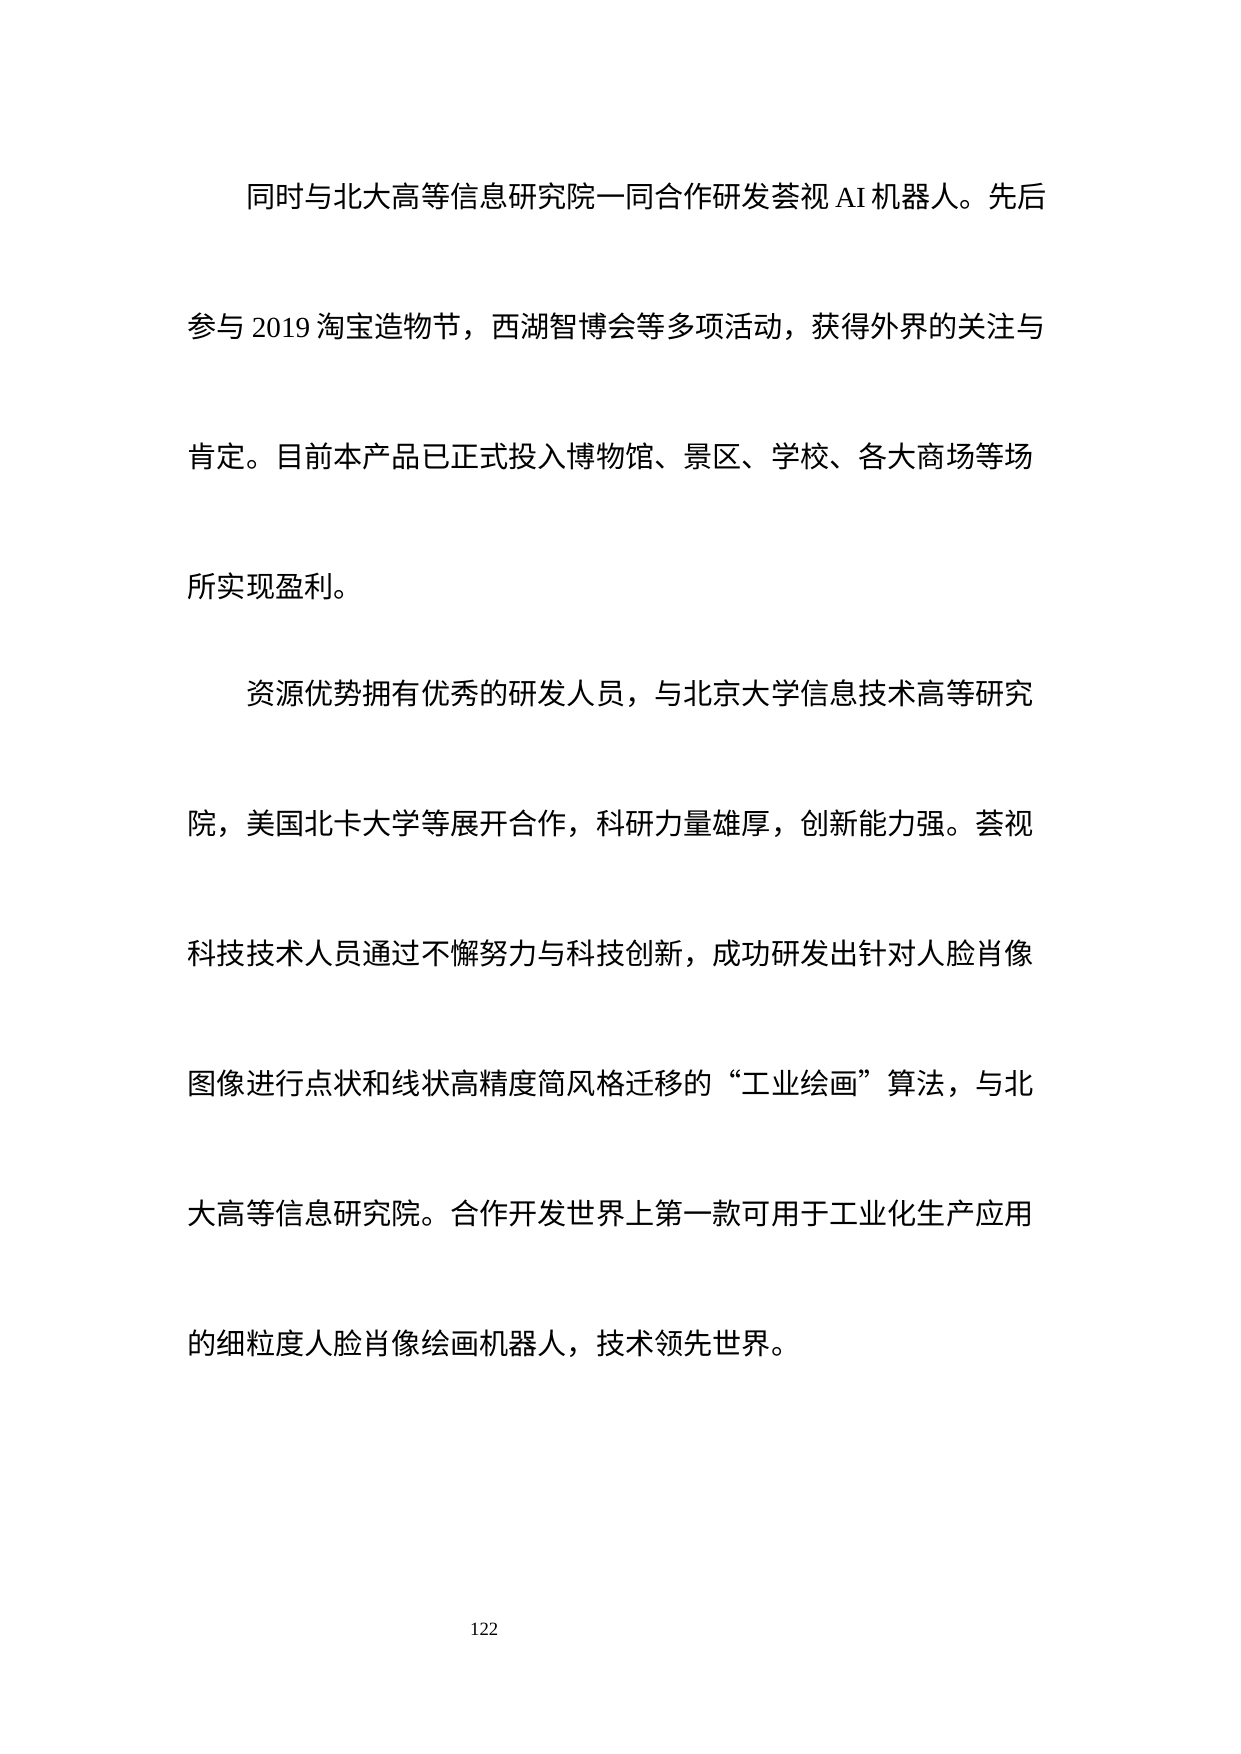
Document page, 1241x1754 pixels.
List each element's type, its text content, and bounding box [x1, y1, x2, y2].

text 资源优势拥有优秀的研发人员，与北京大学信息技术高等研究院，美国北卡大学等展开合作，科研力量雄厚，创新能力强。荟视科技技术人员通过不懈努力与科技创新，成功研发出针对人脸肖像图像进行点状和线状高精度简风格迁移的“工业绘画”算法，与北大高等信息研究院。合作开发世界上第一款可用于工业化生产应用的细粒度人脸肖像绘画机器人，技术领先世界。 [187, 659, 1053, 1374]
text 同时与北大高等信息研究院一同合作研发荟视AI机器人。先后参与2019淘宝造物节，西湖智博会等多项活动，获得外界的关注与肯定。目前本产品已正式投入博物馆、景区、学校、各大商场等场所实现盈利。 [187, 162, 1053, 617]
